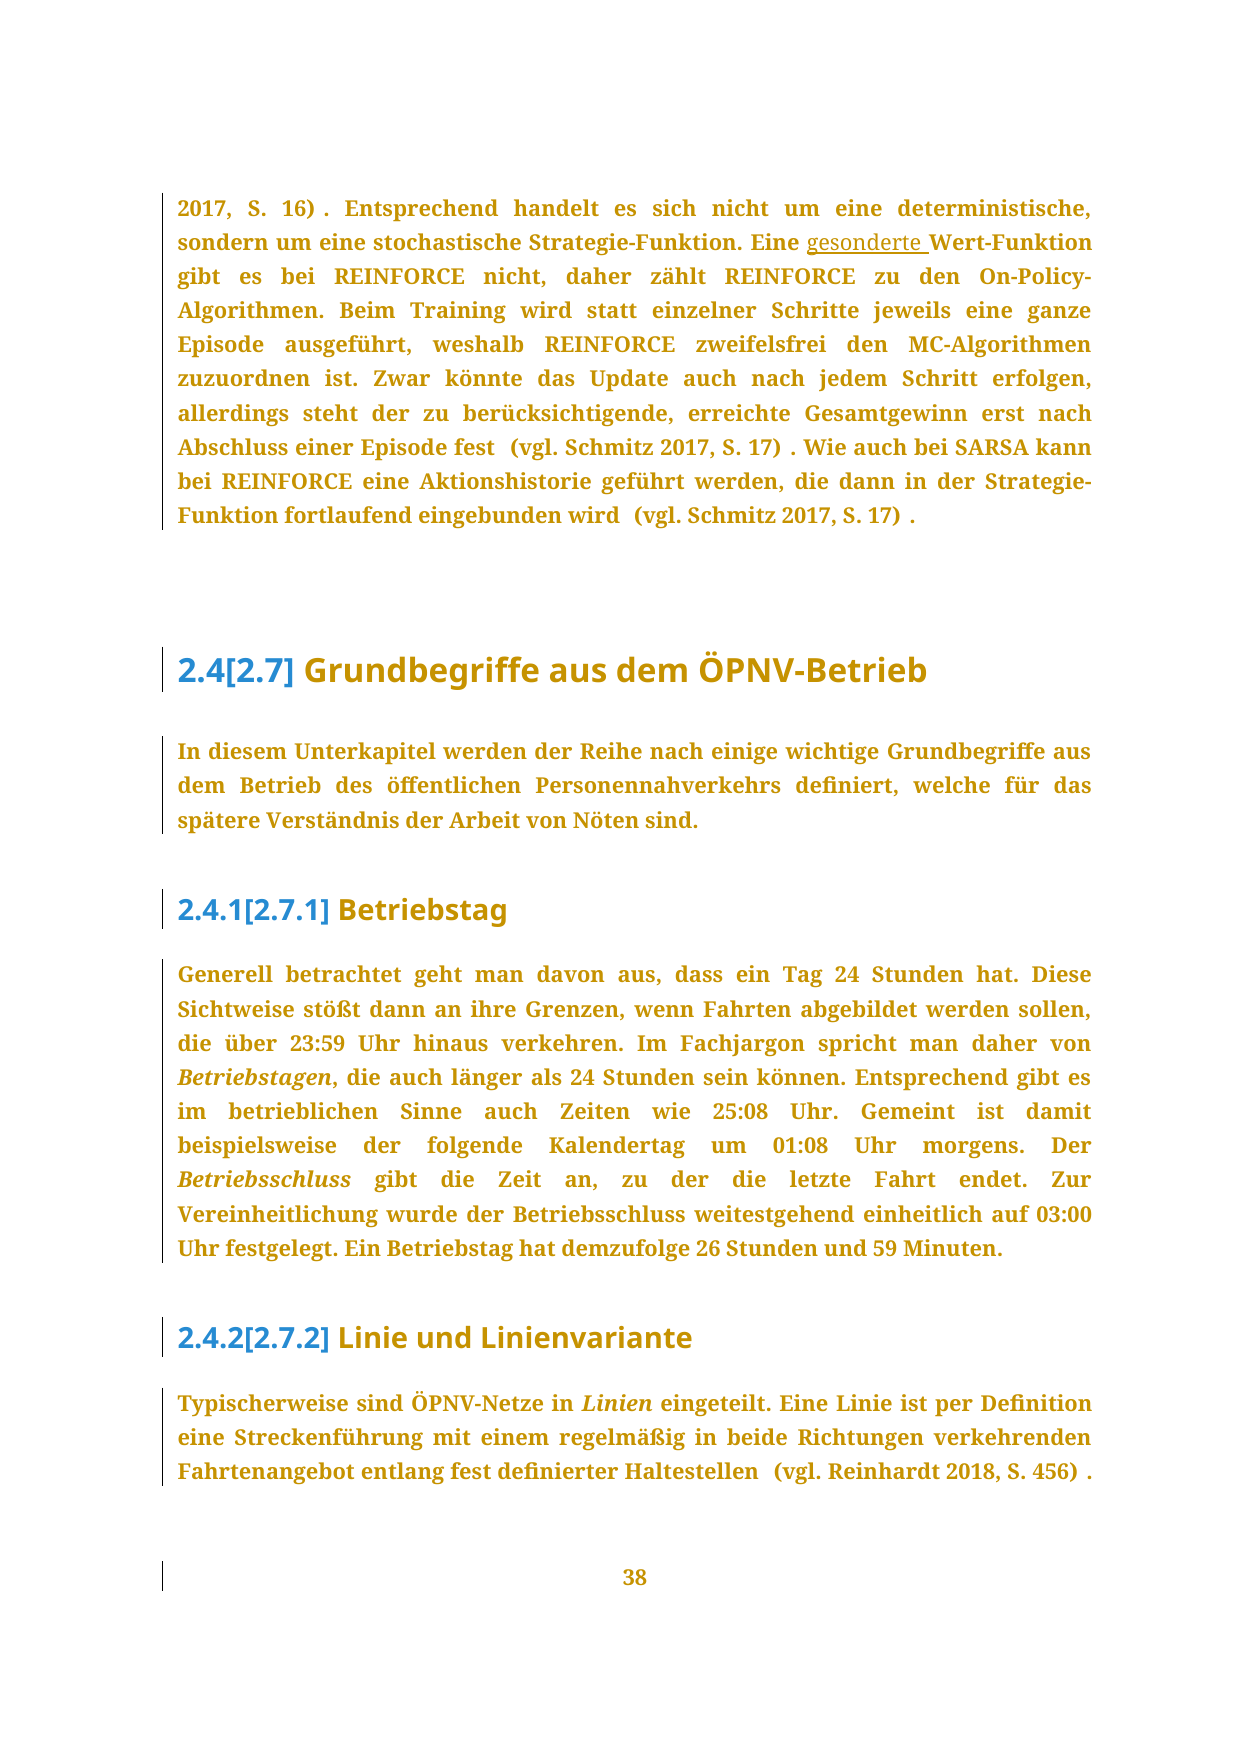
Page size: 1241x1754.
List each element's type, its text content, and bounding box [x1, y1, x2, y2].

subtitle Betriebstag [177, 889, 1092, 928]
text In diesem Unterkapitel werden der Reihe nach einige wichtige Grundbegriffe aus dem Betrieb des öffentlichen Personennahverkehrs definiert, welche für das spätere Verständnis der Arbeit von Nöten sind. [177, 736, 1092, 834]
text Generell betrachtet geht man davon aus, dass ein Tag 24 Stunden hat. Diese Sichtweise stößt dann an ihre Grenzen, wenn Fahrten abgebildet werden sollen, die über 23:59 Uhr hinaus verkehren. Im Fachjargon spricht man daher von Betriebstagen, die auch länger als 24 Stunden sein können. Entsprechend gibt es im betrieblichen Sinne auch Zeiten wie 25:08 Uhr. Gemeint ist damit beispielsweise der folgende Kalendertag um 01:08 Uhr morgens. Der Betriebsschluss gibt die Zeit an, zu der die letzte Fahrt endet. Zur Vereinheitlichung wurde der Betriebsschluss weitestgehend einheitlich auf 03:00 Uhr festgelegt. Ein Betriebstag hat demzufolge 26 Stunden und 59 Minuten. [177, 959, 1092, 1263]
subtitle Linie und Linienvariante [177, 1317, 1092, 1357]
subtitle Grundbegriffe aus dem ÖPNV-Betrieb [177, 647, 1092, 692]
